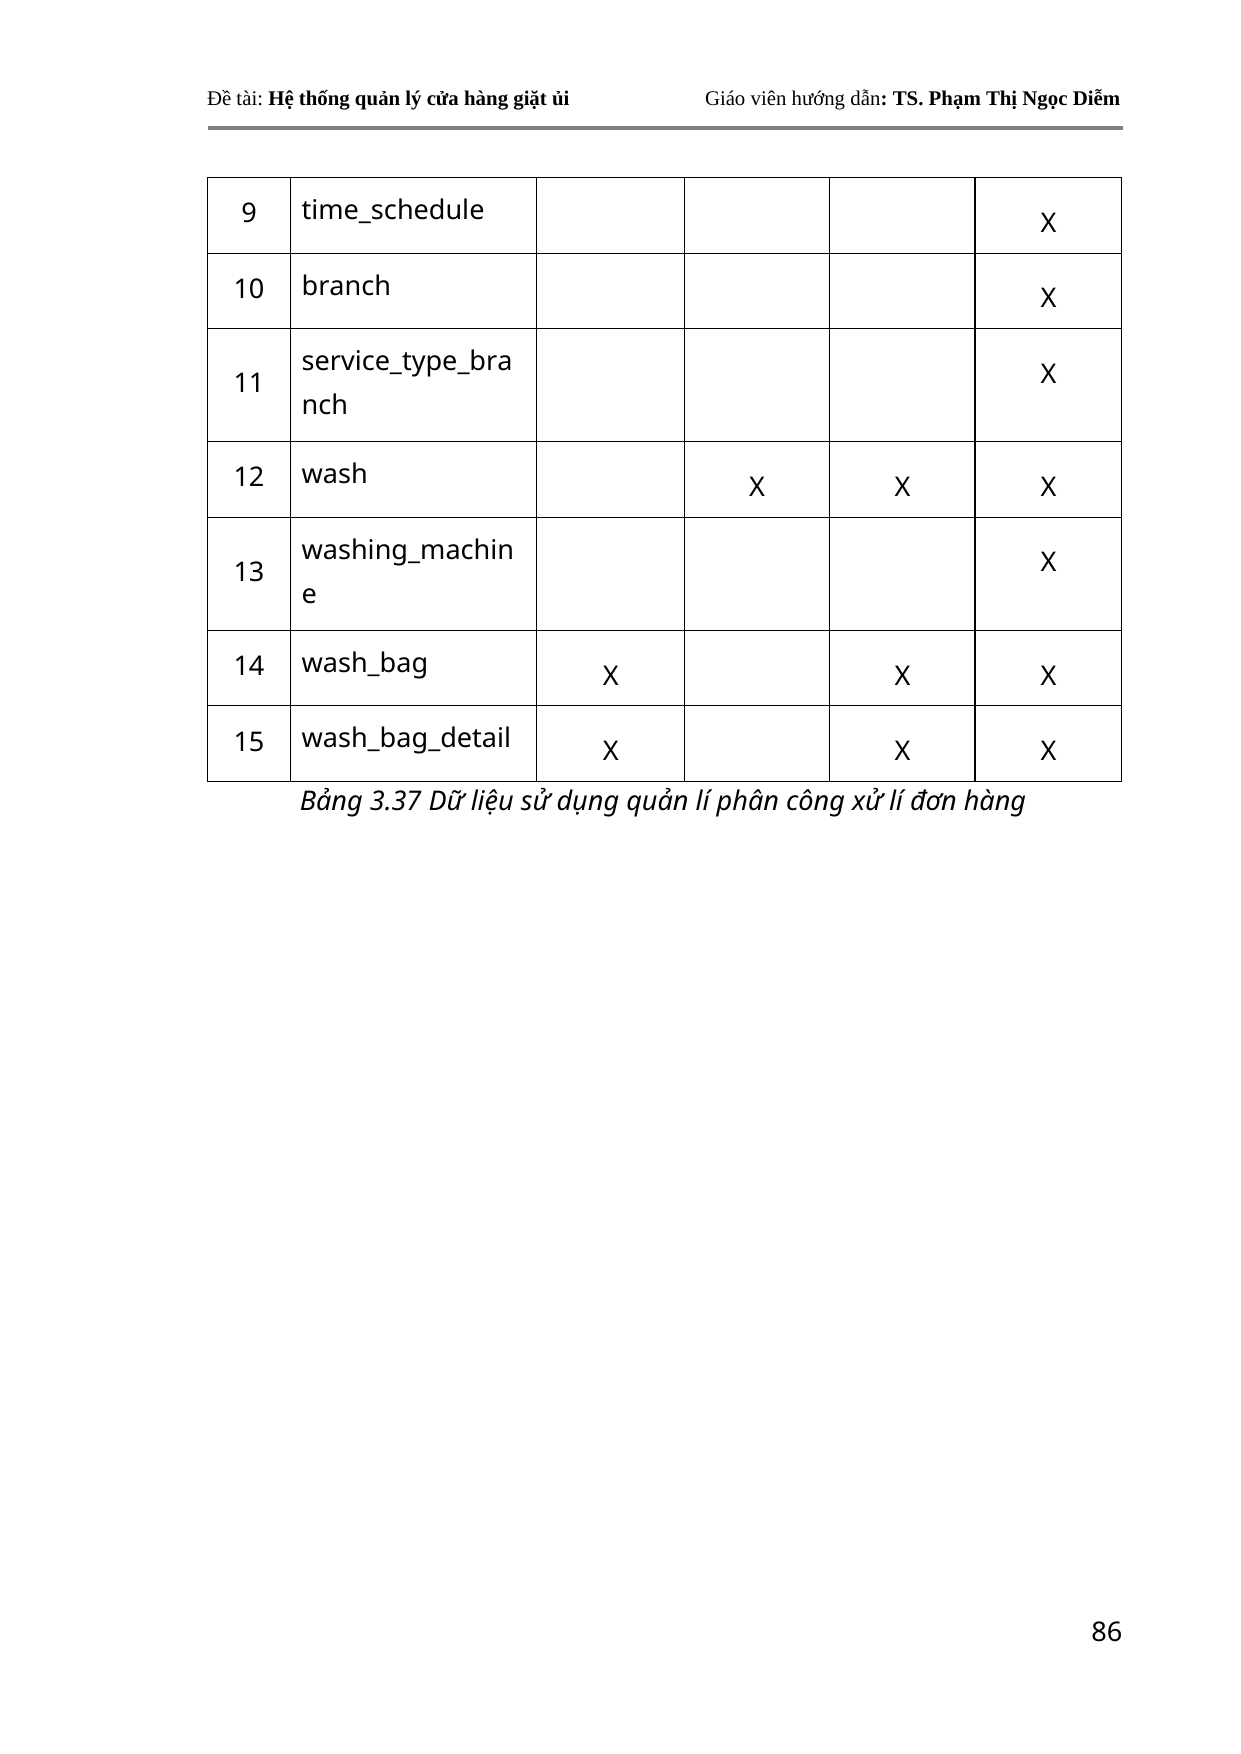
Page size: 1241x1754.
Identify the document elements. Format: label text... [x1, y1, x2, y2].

table_cell [537, 178, 684, 253]
table_cell [976, 178, 1121, 253]
table_cell [685, 631, 829, 705]
table_cell [537, 631, 684, 705]
table_cell [830, 178, 974, 253]
table_cell [208, 178, 290, 253]
table_cell [830, 631, 974, 705]
table_cell [830, 706, 974, 781]
table_cell [208, 706, 290, 781]
table_cell [830, 254, 974, 328]
table_cell [685, 329, 829, 441]
table_cell [208, 631, 290, 705]
table_cell [291, 518, 536, 630]
table_cell [685, 254, 829, 328]
table_cell [291, 254, 536, 328]
table_cell [291, 329, 536, 441]
table_cell [537, 329, 684, 441]
table_cell [976, 329, 1121, 441]
table_cell [208, 254, 290, 328]
table_cell [208, 518, 290, 630]
table_cell [685, 518, 829, 630]
table_cell [291, 442, 536, 517]
table_cell [830, 518, 974, 630]
table_cell [976, 442, 1121, 517]
table_cell [537, 518, 684, 630]
table_cell [291, 631, 536, 705]
table_cell [976, 254, 1121, 328]
table_cell [830, 442, 974, 517]
table_cell [208, 442, 290, 517]
table_cell [208, 329, 290, 441]
table_cell [976, 631, 1121, 705]
table_cell [537, 706, 684, 781]
table_cell [976, 706, 1121, 781]
table_cell [685, 178, 829, 253]
table_cell [685, 442, 829, 517]
table_cell [537, 254, 684, 328]
table_cell [291, 178, 536, 253]
table_cell [976, 518, 1121, 630]
text 3 [207, 782, 1122, 819]
table_cell [830, 329, 974, 441]
table_cell [685, 706, 829, 781]
table_cell [537, 442, 684, 517]
table_cell [291, 706, 536, 781]
